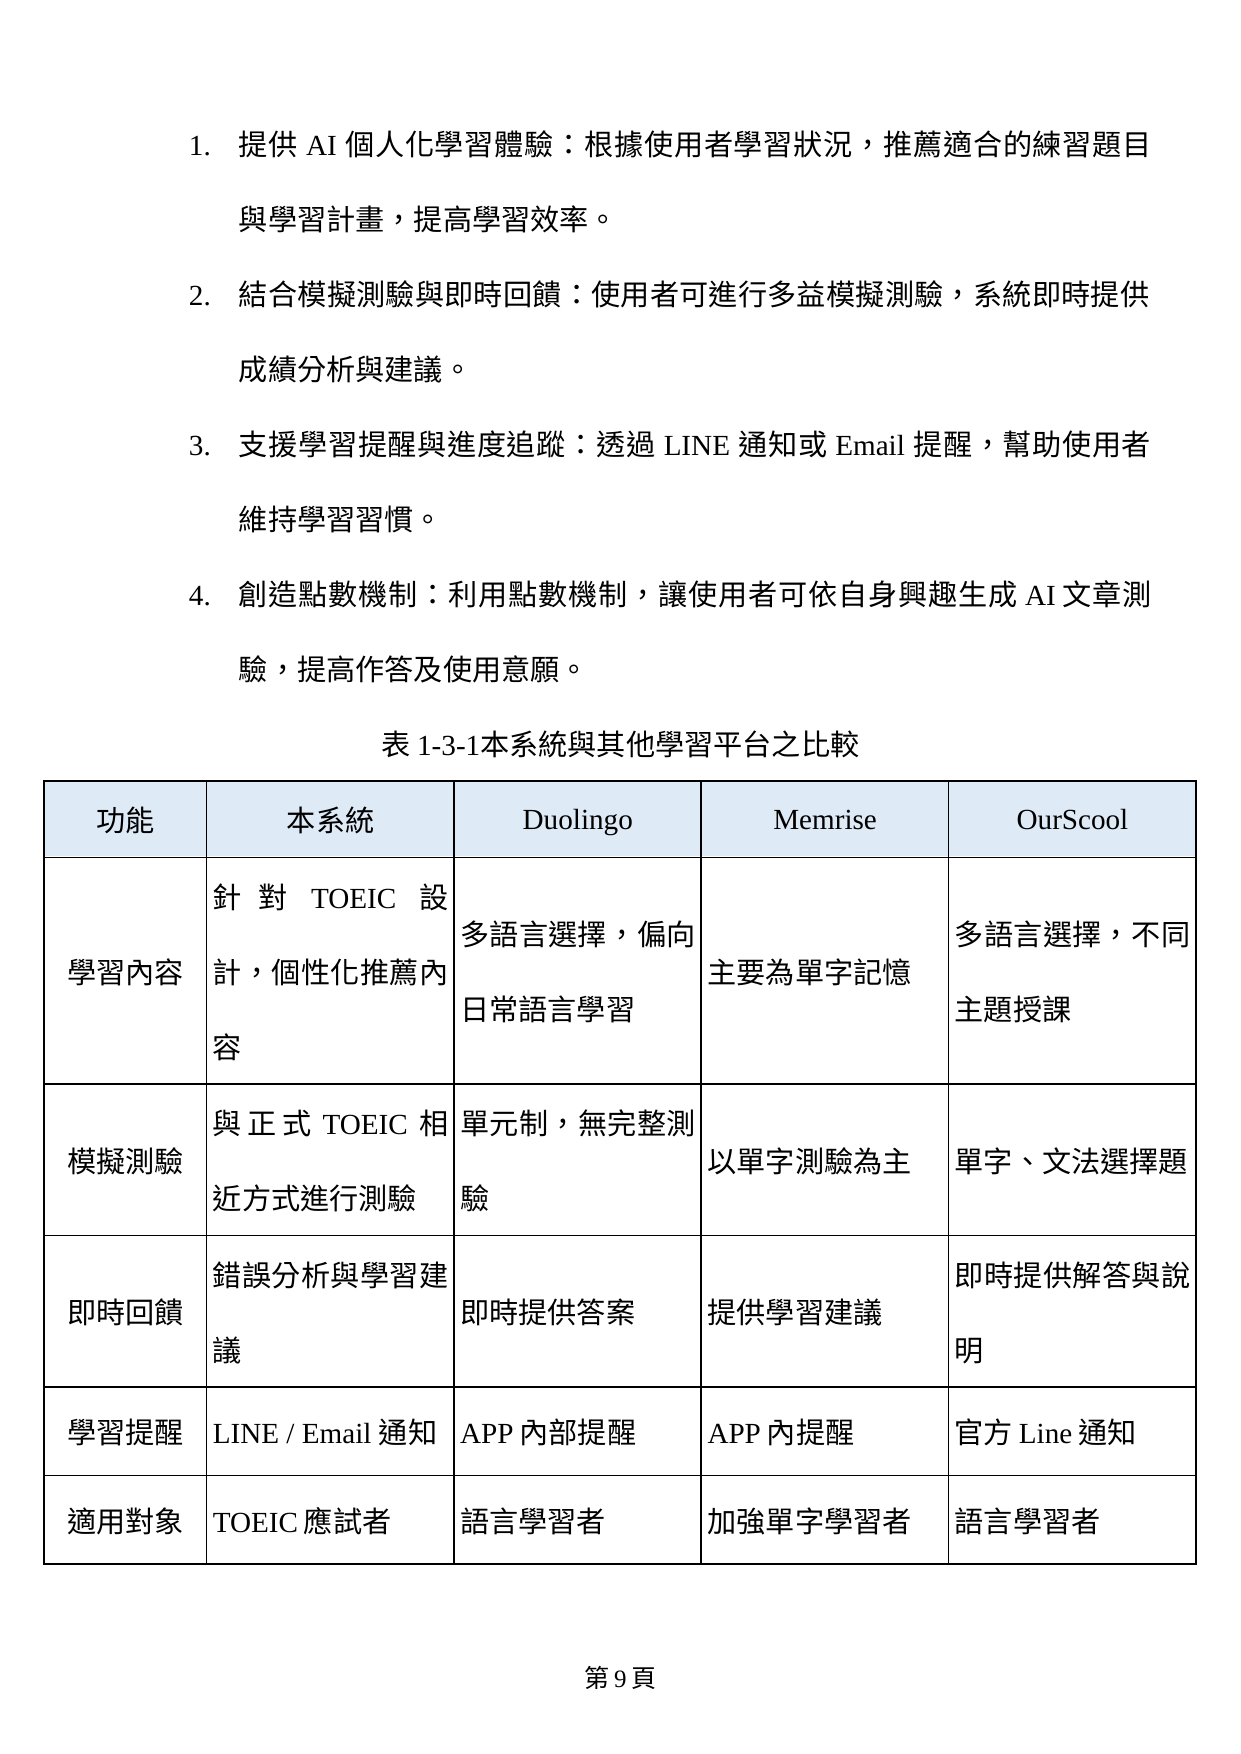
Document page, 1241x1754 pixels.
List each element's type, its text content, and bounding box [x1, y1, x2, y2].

table_cell 多語言選擇，偏向日常語言學習 [455, 858, 700, 1083]
table_cell 學習提醒 [45, 1388, 206, 1475]
table_cell 多語言選擇，不同主題授課 [949, 858, 1195, 1083]
table_cell 模擬測驗 [45, 1085, 206, 1234]
table_cell 提供學習建議 [702, 1236, 948, 1386]
table_header Duolingo [455, 782, 700, 856]
table_cell 適用對象 [45, 1476, 206, 1563]
table_cell 單字、文法選擇題 [949, 1085, 1195, 1234]
list 提供 AI 個人化學習體驗：根據使用者學習狀況，推薦適合的練習題目與學習計畫，提高學習效率。 [189, 105, 1152, 255]
table_header 本系統 [207, 782, 453, 856]
table_header 功能 [45, 782, 206, 856]
table_cell APP內提醒 [702, 1388, 948, 1475]
table_cell APP內部提醒 [455, 1388, 700, 1475]
table_cell 即時提供答案 [455, 1236, 700, 1386]
table_cell 主要為單字記憶 [702, 858, 948, 1083]
table_cell 與正式TOEIC相近方式進行測驗 [207, 1085, 453, 1234]
table_cell 加強單字學習者 [702, 1476, 948, 1563]
table_cell 針對TOEIC設計，個性化推薦內容 [207, 858, 453, 1083]
table_cell LINE / Email 通知 [207, 1388, 453, 1475]
table_cell 以單字測驗為主 [702, 1085, 948, 1234]
table_header Memrise [702, 782, 948, 856]
table_cell 官方Line通知 [949, 1388, 1195, 1475]
table_cell 語言學習者 [455, 1476, 700, 1563]
table_cell 即時提供解答與說明 [949, 1236, 1195, 1386]
table_cell 學習內容 [45, 858, 206, 1083]
table_cell 單元制，無完整測驗 [455, 1085, 700, 1234]
table_cell 語言學習者 [949, 1476, 1195, 1563]
table_cell 即時回饋 [45, 1236, 206, 1386]
table_cell TOEIC應試者 [207, 1476, 453, 1563]
table_header OurScool [949, 782, 1195, 856]
text 表 1-3-1本系統與其他學習平台之比較 [89, 705, 1152, 780]
list 結合模擬測驗與即時回饋：使用者可進行多益模擬測驗，系統即時提供成績分析與建議。 [189, 255, 1152, 405]
list 支援學習提醒與進度追蹤：透過 LINE 通知或 Email 提醒，幫助使用者維持學習習慣。 [189, 405, 1152, 555]
table_cell 錯誤分析與學習建議 [207, 1236, 453, 1386]
list 創造點數機制：利用點數機制，讓使用者可依自身興趣生成AI文章測驗，提高作答及使用意願。 [189, 555, 1152, 705]
